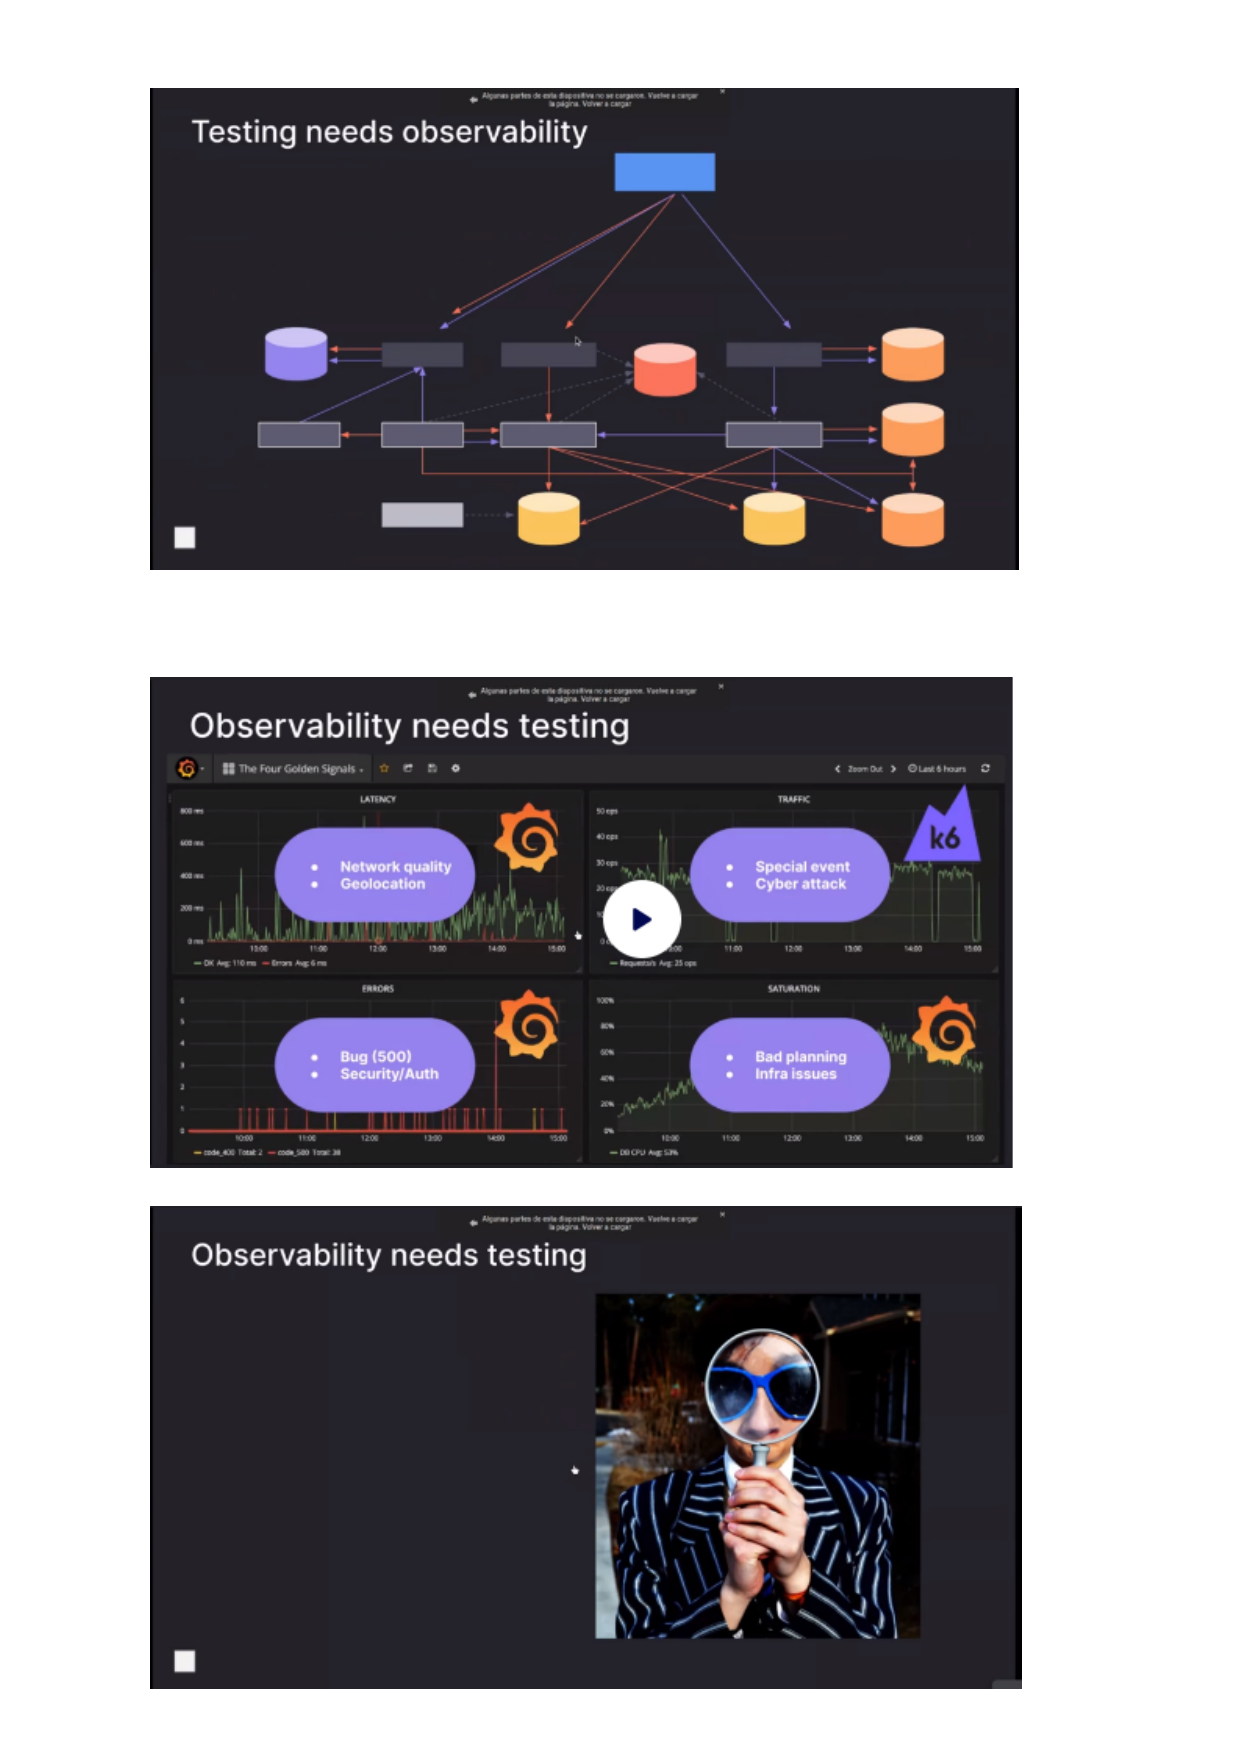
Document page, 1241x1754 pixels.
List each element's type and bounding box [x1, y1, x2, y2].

picture [150, 1206, 1022, 1689]
picture [150, 677, 1013, 1168]
picture [150, 88, 1019, 570]
